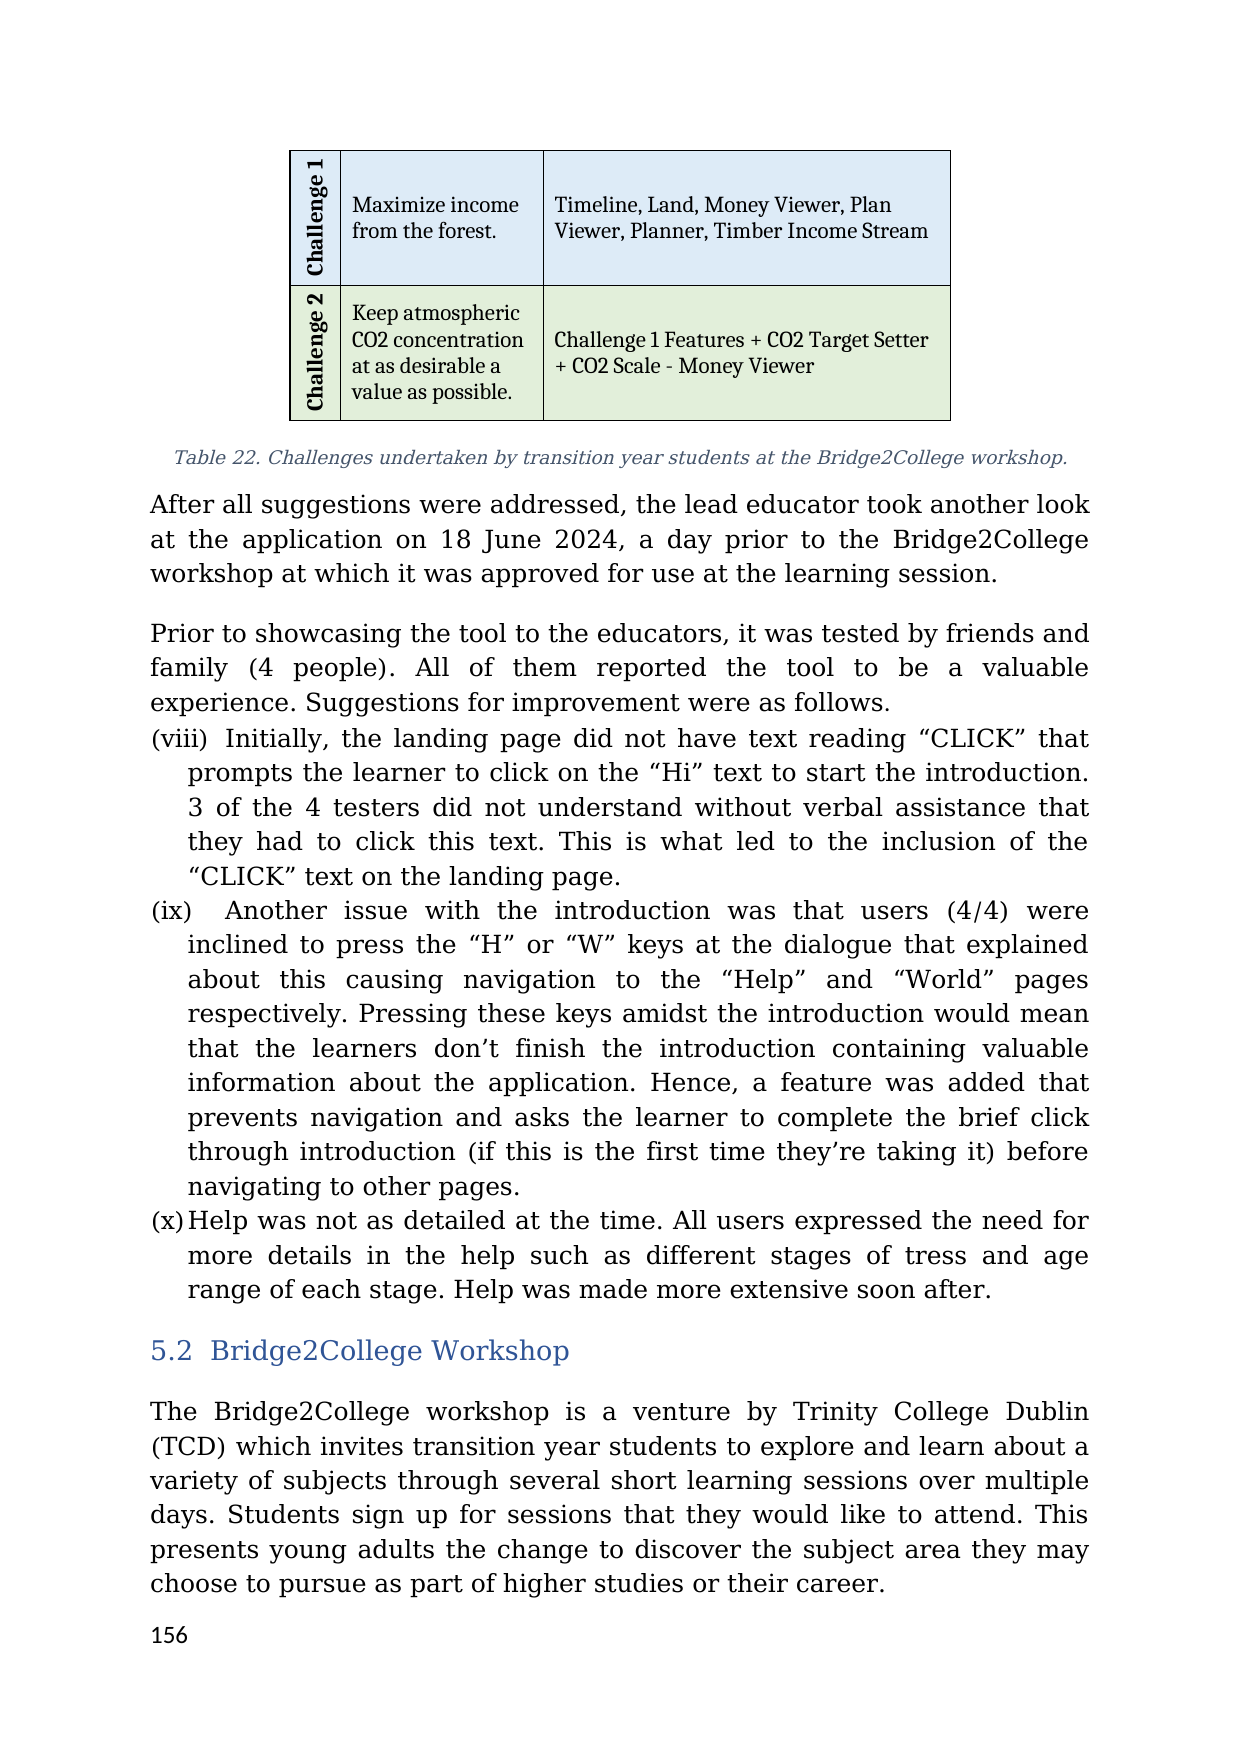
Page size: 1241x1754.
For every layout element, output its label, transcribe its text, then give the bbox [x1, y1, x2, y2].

table_cell Challenge 1 Features + CO2 Target Setter + CO2 Scale - Money Viewer [544, 286, 950, 420]
subtitle Bridge2College Workshop [150, 1333, 1090, 1366]
list Initially, the landing page did not have text reading “CLICK” that prompts the learner to click on the “Hi” text to start the introduction. 3 of the 4 testers did not understand without verbal assistance that they had to click this text. This is what led to the inclusion of the “CLICK” text on the landing page. [150, 722, 1090, 890]
list Help was not as detailed at the time. All users expressed the need for more details in the help such as different stages of tress and age range of each stage. Help was made more extensive soon after. [150, 1205, 1090, 1304]
text The Bridge2College workshop is a venture by Trinity College Dublin (TCD) which invites transition year students to explore and learn about a variety of subjects through several short learning sessions over multiple days. Students sign up for sessions that they would like to attend. This presents young adults the change to discover the subject area they may choose to pursue as part of higher studies or their career. [150, 1396, 1090, 1598]
text After all suggestions were addressed, the lead educator took another look at the application on 18 June 2024, a day prior to the Bridge2College workshop at which it was approved for use at the learning session. [150, 489, 1090, 588]
table_cell Keep atmospheric CO2 concentration at as desirable a value as possible. [341, 286, 543, 420]
text Table 22. Challenges undertaken by transition year students at the Bridge2College workshop. [150, 446, 1090, 468]
list Another issue with the introduction was that users (4/4) were inclined to press the “H” or “W” keys at the dialogue that explained about this causing navigation to the “Help” and “World” pages respectively. Pressing these keys amidst the introduction would mean that the learners don’t finish the introduction containing valuable information about the application. Hence, a feature was added that prevents navigation and asks the learner to complete the brief click through introduction (if this is the first time they’re taking it) before navigating to other pages. [150, 894, 1090, 1200]
text Prior to showcasing the tool to the educators, it was tested by friends and family (4 people). All of them reported the tool to be a valuable experience. Suggestions for improvement were as follows. [150, 618, 1090, 718]
table_cell Challenge 2 [291, 286, 340, 420]
table_cell Timeline, Land, Money Viewer, Plan Viewer, Planner, Timber Income Stream [544, 151, 950, 285]
table_cell Challenge 1 [291, 151, 340, 285]
table_cell Maximize income from the forest. [341, 151, 543, 285]
